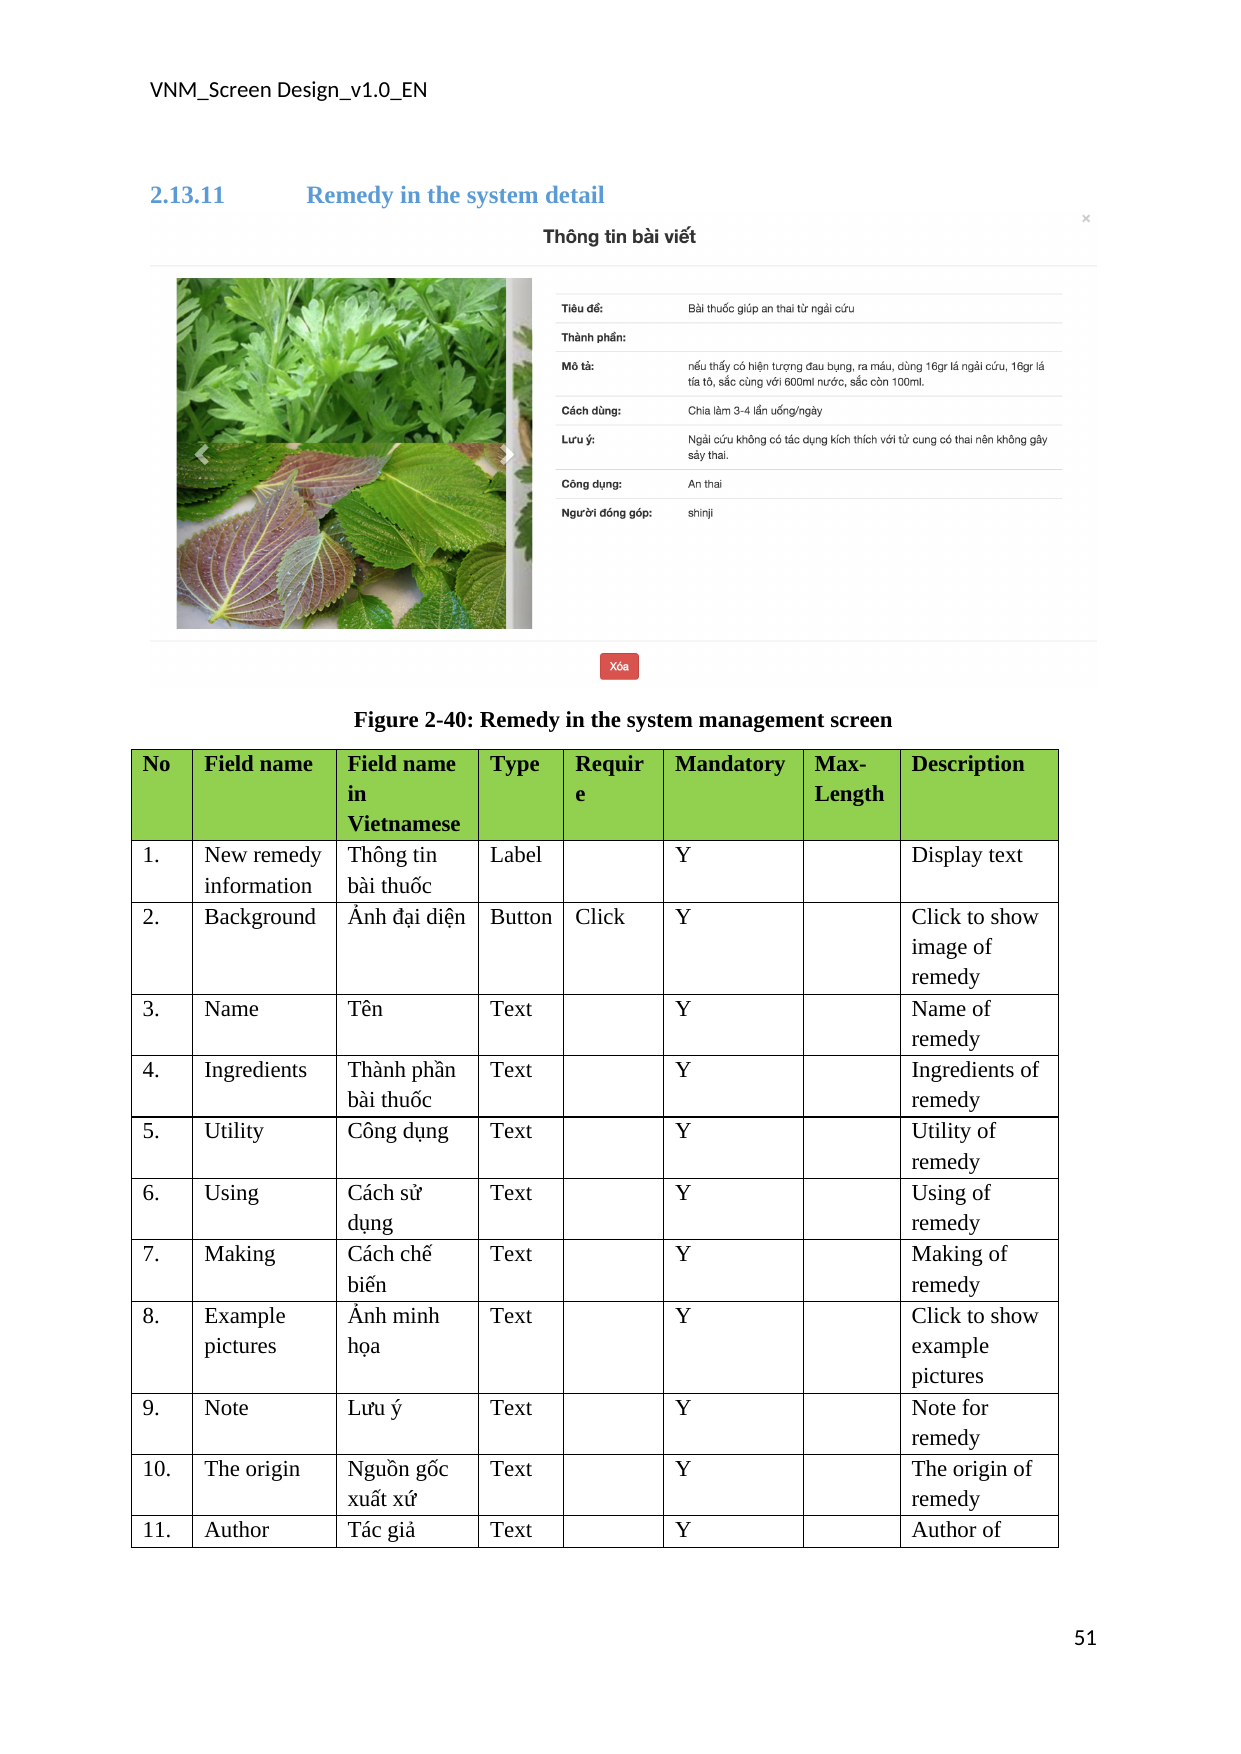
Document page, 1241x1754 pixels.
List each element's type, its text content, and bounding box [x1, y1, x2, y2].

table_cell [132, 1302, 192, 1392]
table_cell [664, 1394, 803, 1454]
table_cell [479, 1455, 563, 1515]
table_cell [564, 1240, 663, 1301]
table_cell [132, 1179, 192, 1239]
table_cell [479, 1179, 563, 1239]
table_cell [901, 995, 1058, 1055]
picture [150, 211, 1097, 688]
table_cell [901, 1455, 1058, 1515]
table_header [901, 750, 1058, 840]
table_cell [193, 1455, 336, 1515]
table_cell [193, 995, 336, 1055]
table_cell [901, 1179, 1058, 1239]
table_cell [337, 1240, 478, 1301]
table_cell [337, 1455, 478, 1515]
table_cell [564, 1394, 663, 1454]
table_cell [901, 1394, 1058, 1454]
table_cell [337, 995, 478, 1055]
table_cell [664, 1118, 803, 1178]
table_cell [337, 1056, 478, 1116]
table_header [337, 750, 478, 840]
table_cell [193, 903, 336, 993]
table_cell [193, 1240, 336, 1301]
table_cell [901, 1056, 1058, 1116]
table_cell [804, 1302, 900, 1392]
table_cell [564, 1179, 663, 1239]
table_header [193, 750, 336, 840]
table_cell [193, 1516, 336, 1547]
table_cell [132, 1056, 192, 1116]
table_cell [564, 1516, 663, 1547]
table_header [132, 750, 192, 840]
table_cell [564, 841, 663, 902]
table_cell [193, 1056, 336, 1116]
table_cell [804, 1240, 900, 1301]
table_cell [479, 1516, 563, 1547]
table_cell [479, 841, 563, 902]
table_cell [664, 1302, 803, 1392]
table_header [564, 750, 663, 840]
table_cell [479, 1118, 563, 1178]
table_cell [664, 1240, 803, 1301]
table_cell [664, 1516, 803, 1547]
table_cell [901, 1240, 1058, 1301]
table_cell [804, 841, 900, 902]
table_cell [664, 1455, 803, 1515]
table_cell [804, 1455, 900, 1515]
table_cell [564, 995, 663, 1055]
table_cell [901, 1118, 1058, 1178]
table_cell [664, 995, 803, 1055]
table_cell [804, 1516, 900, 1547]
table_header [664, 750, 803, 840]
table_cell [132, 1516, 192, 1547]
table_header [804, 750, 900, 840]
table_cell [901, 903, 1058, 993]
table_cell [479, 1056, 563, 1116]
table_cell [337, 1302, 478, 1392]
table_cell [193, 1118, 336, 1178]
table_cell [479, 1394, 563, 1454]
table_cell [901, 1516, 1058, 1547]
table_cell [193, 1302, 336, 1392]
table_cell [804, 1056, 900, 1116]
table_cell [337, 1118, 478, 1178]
subtitle Remedy in the system detail [150, 180, 1097, 209]
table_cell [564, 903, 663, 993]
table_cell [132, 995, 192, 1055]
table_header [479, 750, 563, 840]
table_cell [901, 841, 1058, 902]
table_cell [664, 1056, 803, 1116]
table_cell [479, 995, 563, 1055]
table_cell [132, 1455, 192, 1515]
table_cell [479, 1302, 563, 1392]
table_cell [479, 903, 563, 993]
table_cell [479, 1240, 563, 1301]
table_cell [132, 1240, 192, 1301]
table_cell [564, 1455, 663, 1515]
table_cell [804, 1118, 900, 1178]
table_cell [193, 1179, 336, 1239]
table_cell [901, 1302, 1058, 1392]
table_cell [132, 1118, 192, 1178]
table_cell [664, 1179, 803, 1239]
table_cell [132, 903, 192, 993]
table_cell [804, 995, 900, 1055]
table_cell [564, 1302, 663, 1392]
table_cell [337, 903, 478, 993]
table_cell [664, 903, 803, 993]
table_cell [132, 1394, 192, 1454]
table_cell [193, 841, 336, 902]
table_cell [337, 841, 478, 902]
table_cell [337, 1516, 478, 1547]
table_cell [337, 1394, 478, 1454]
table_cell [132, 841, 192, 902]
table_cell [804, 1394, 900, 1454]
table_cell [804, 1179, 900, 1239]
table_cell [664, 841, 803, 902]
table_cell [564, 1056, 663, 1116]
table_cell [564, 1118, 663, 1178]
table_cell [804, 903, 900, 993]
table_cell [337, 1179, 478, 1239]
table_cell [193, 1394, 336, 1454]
